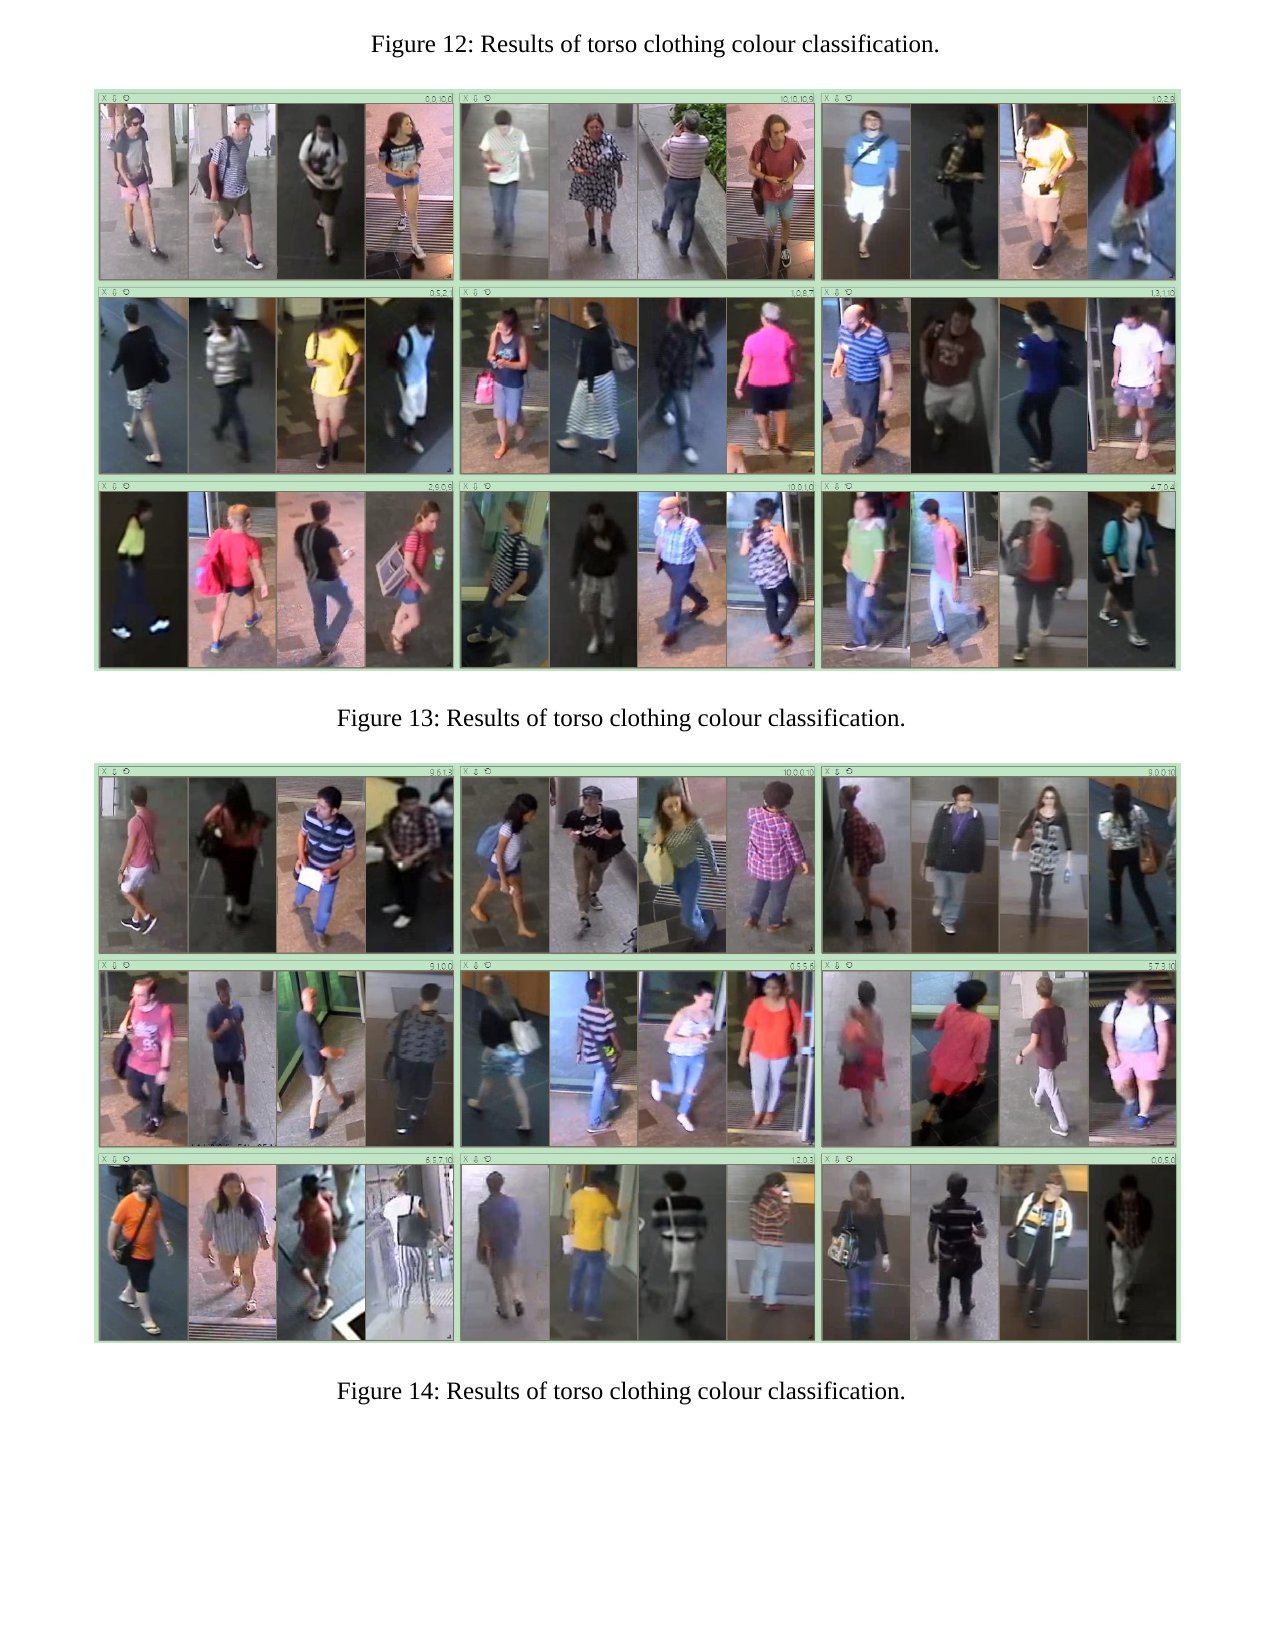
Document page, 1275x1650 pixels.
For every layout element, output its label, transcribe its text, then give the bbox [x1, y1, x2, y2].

picture [94, 89, 1181, 671]
text Figure 13: Results of torso clothing colour classification. [337, 703, 1191, 732]
picture [94, 763, 1181, 1343]
text Figure 12: Results of torso clothing colour classification. [88, 29, 940, 58]
text Figure 14: Results of torso clothing colour classification. [337, 1376, 1191, 1404]
